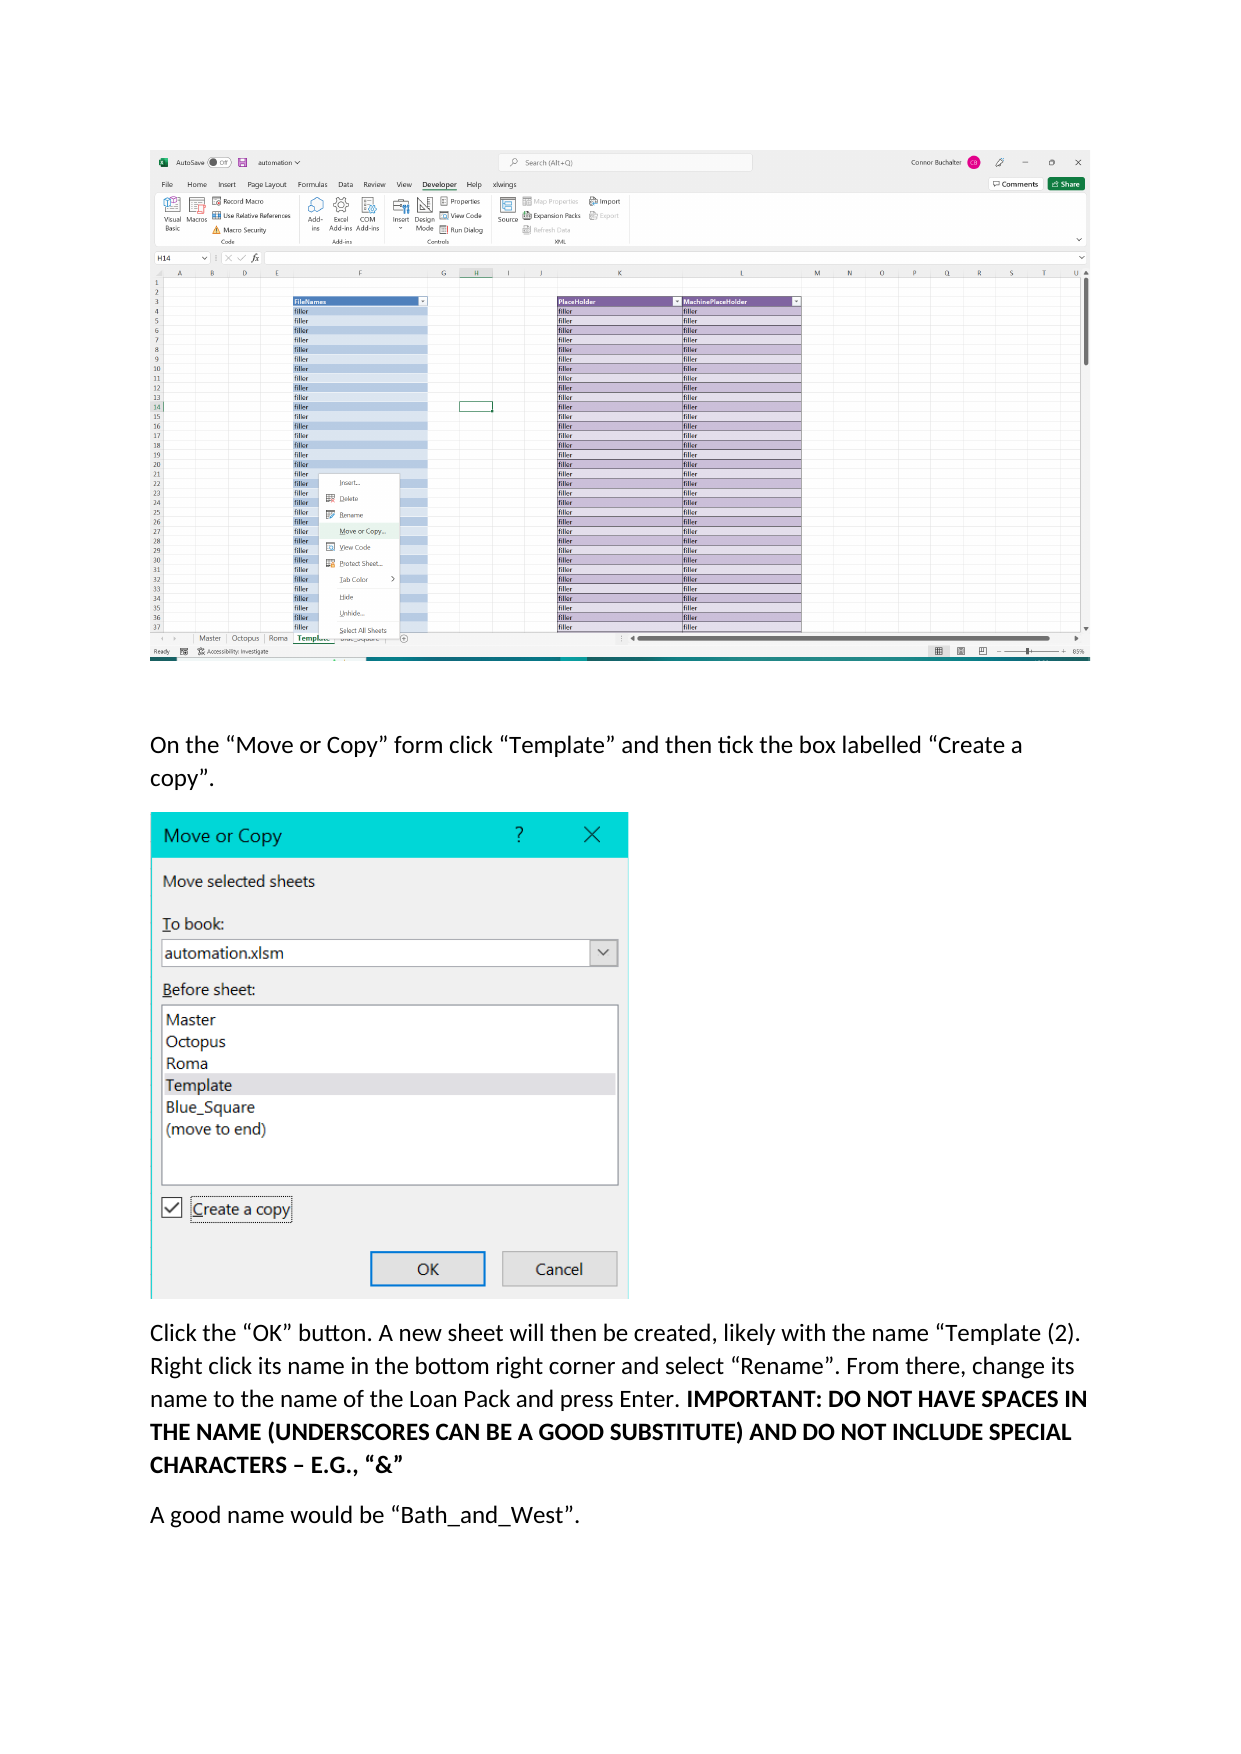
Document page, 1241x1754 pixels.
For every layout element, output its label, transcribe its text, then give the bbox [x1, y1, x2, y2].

picture [150, 812, 629, 1299]
picture [150, 150, 1091, 661]
text On the “Move or Copy” form click “Template” and then tick the box labelled “Create a copy”. [150, 729, 1090, 793]
text A good name would be “Bath_and_West”. [150, 1499, 1090, 1529]
text Click the “OK” button. A new sheet will then be created, likely with the name “Template (2). Right click its name in the bottom right corner and select “Rename”. From there, change its name to the name of the Loan Pack and press Enter. IMPORTANT: DO NOT HAVE SPACES IN THE NAME (UNDERSCORES CAN BE A GOOD SUBSTITUTE) AND DO NOT INCLUDE SPECIAL CHARACTERS – E.G., “&” [150, 1318, 1090, 1480]
